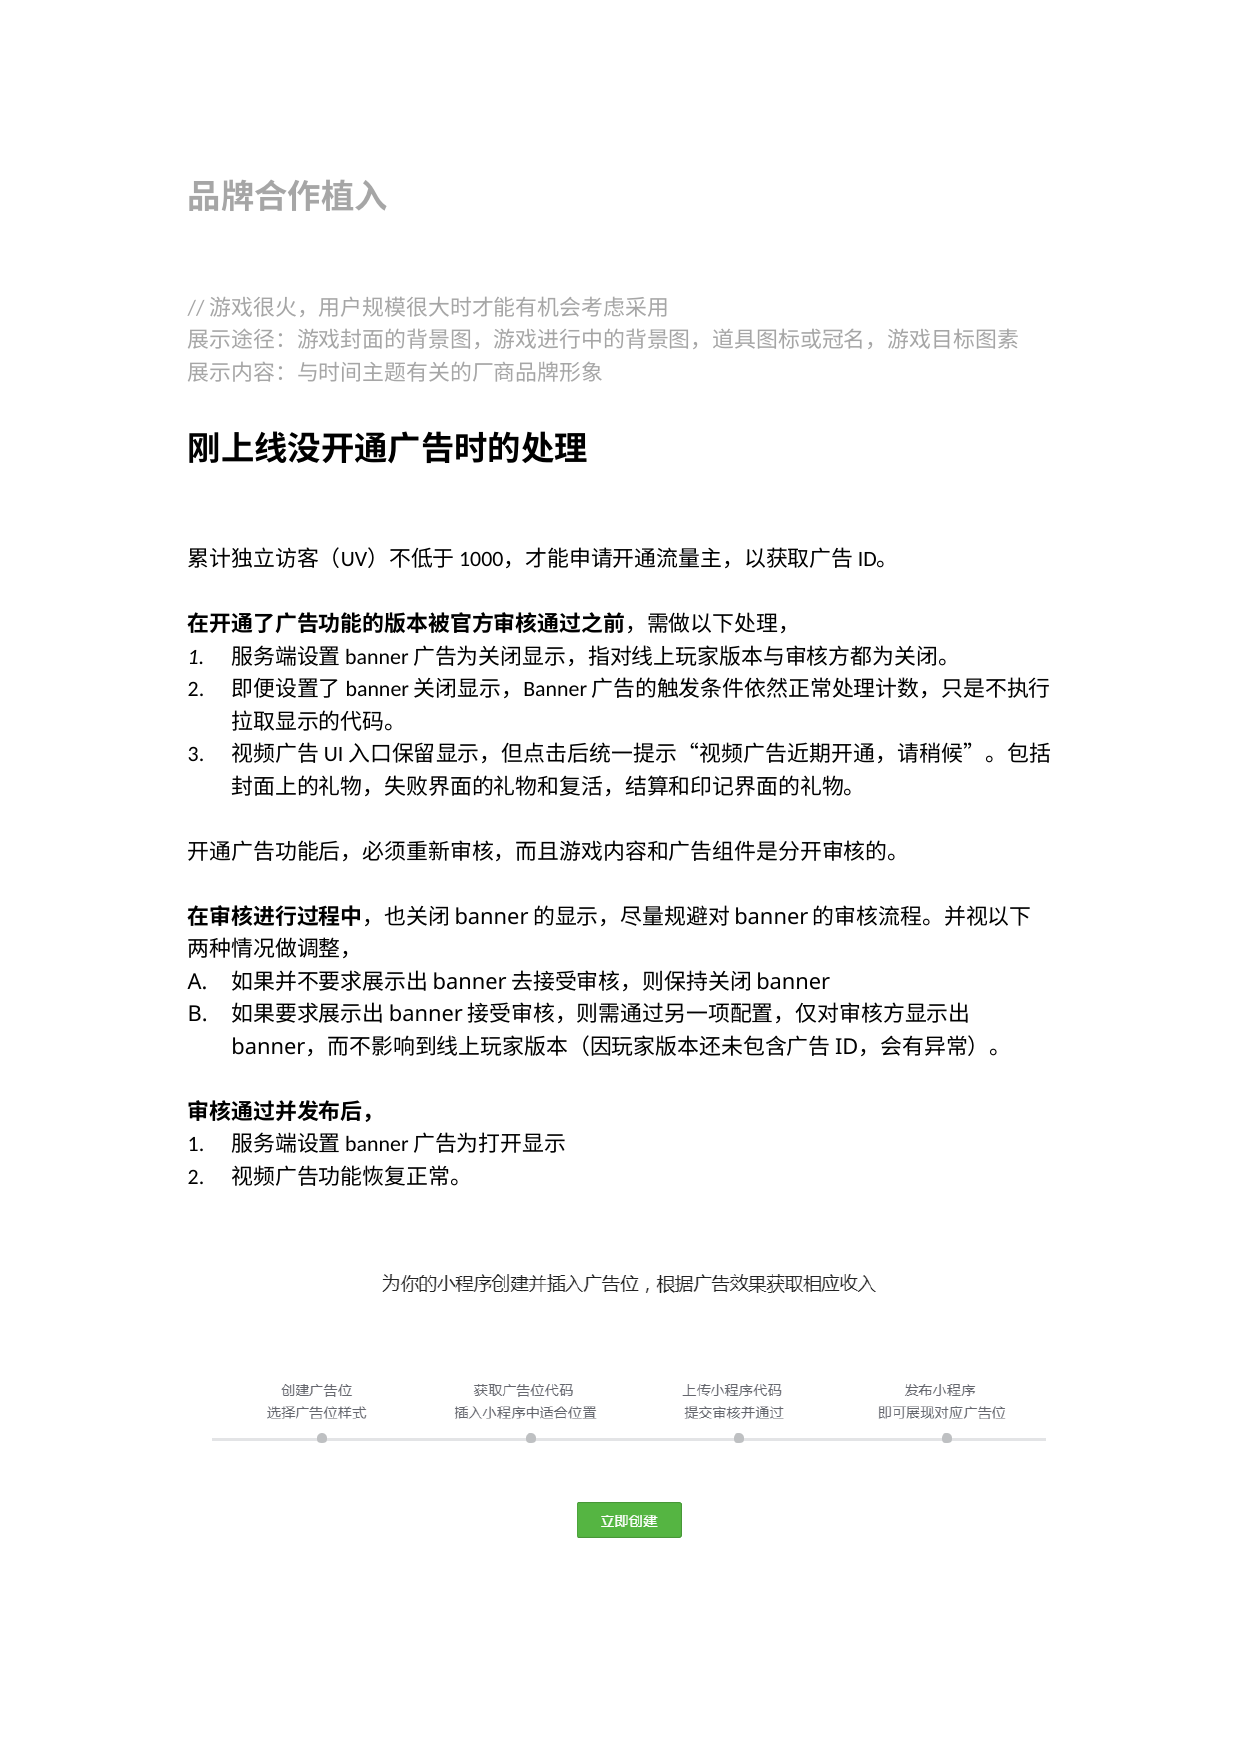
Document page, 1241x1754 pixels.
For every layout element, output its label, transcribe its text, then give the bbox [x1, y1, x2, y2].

text 在开通了广告功能的版本被官方审核通过之前，需做以下处理， [187, 606, 1053, 638]
list 服务端设置banner广告为关闭显示，指对线上玩家版本与审核方都为关闭。 [187, 638, 1053, 671]
text 展示途径：游戏封面的背景图，游戏进行中的背景图，道具图标或冠名，游戏目标图素 [187, 322, 1053, 354]
list 视频广告UI入口保留显示，但点击后统一提示“视频广告近期开通，请稍候”。包括封面上的礼物，失败界面的礼物和复活，结算和印记界面的礼物。 [187, 736, 1053, 801]
text 累计独立访客（UV）不低于1000，才能申请开通流量主，以获取广告ID。 [187, 541, 1053, 573]
list 视频广告功能恢复正常。 [187, 1158, 1053, 1191]
text 开通广告功能后，必须重新审核，而且游戏内容和广告组件是分开审核的。 [187, 833, 1053, 866]
text 展示内容：与时间主题有关的厂商品牌形象 [187, 354, 1053, 387]
text // 游戏很火，用户规模很大时才能有机会考虑采用 [187, 289, 1053, 322]
list 即便设置了banner关闭显示，Banner广告的触发条件依然正常处理计数，只是不执行拉取显示的代码。 [187, 671, 1053, 736]
text 在审核进行过程中，也关闭banner的显示，尽量规避对banner的审核流程。并视以下两种情况做调整， [187, 898, 1053, 963]
text 审核通过并发布后， [187, 1093, 1053, 1126]
subtitle 刚上线没开通广告时的处理 [187, 414, 1053, 479]
picture [187, 1223, 1053, 1577]
list 如果并不要求展示出banner去接受审核，则保持关闭banner [187, 963, 1053, 996]
subtitle 品牌合作植入 [187, 162, 1053, 227]
list 服务端设置banner广告为打开显示 [187, 1126, 1053, 1158]
list 如果要求展示出banner接受审核，则需通过另一项配置，仅对审核方显示出banner，而不影响到线上玩家版本（因玩家版本还未包含广告ID，会有异常）。 [187, 996, 1053, 1061]
